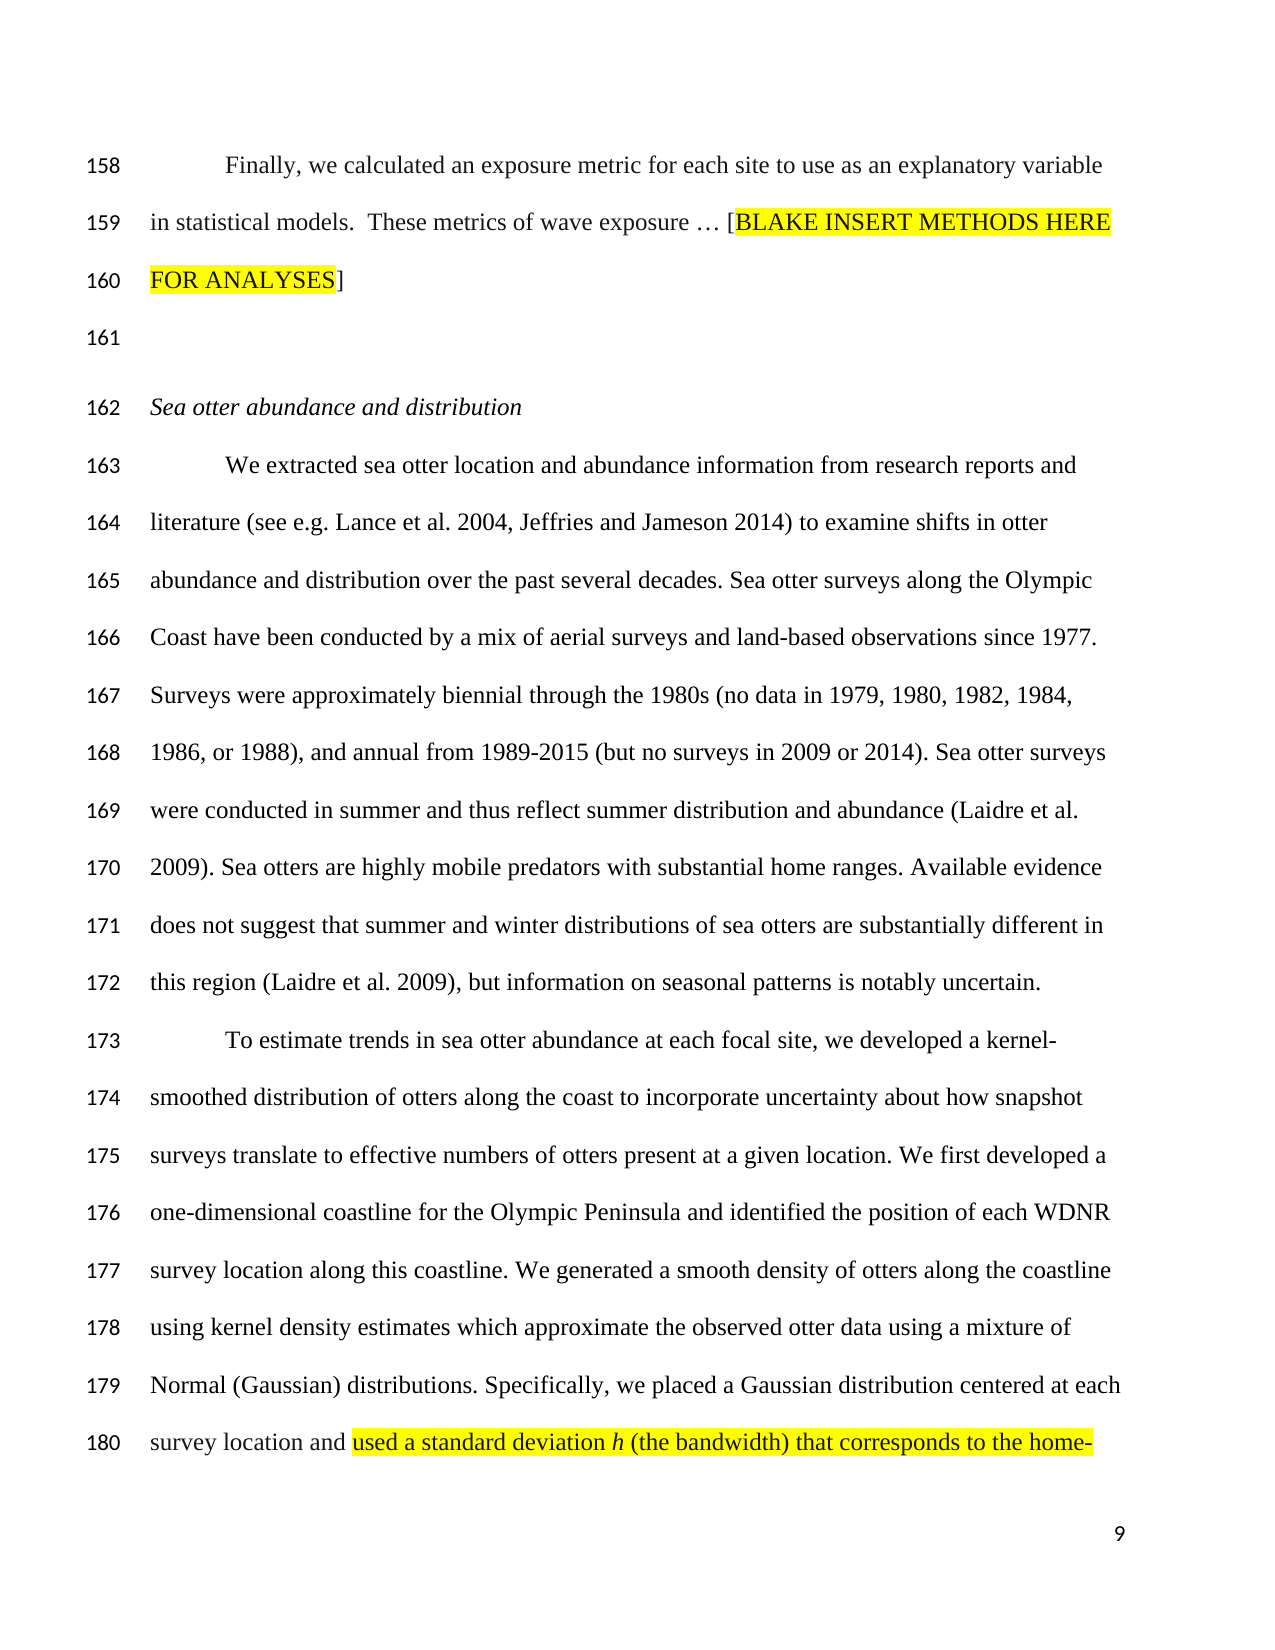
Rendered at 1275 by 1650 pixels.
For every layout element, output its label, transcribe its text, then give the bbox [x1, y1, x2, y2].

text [150, 1025, 1125, 1456]
text We extracted sea otter location and abundance information from research reports and literature (see e.g. Lance et al. 2004, Jeffries and Jameson 2014) to examine shifts in otter abundance and distribution over the past several decades. Sea otter surveys along the Olympic Coast have been conducted by a mix of aerial surveys and land-based observations since 1977. Surveys were approximately biennial through the 1980s (no data in 1979, 1980, 1982, 1984, 1986, or 1988), and annual from 1989-2015 (but no surveys in 2009 or 2014). Sea otter surveys were conducted in summer and thus reflect summer distribution and abundance (Laidre et al. 2009). Sea otters are highly mobile predators with substantial home ranges. Available evidence does not suggest that summer and winter distributions of sea otters are substantially different in this region (Laidre et al. 2009), but information on seasonal patterns is notably uncertain. [150, 450, 1125, 996]
text Finally, we calculated an exposure metric for each site to use as an explanatory variable in statistical models. These metrics of wave exposure … [BLAKE INSERT METHODS HERE FOR ANALYSES] [150, 150, 1125, 294]
text Sea otter abundance and distribution [150, 392, 1125, 421]
